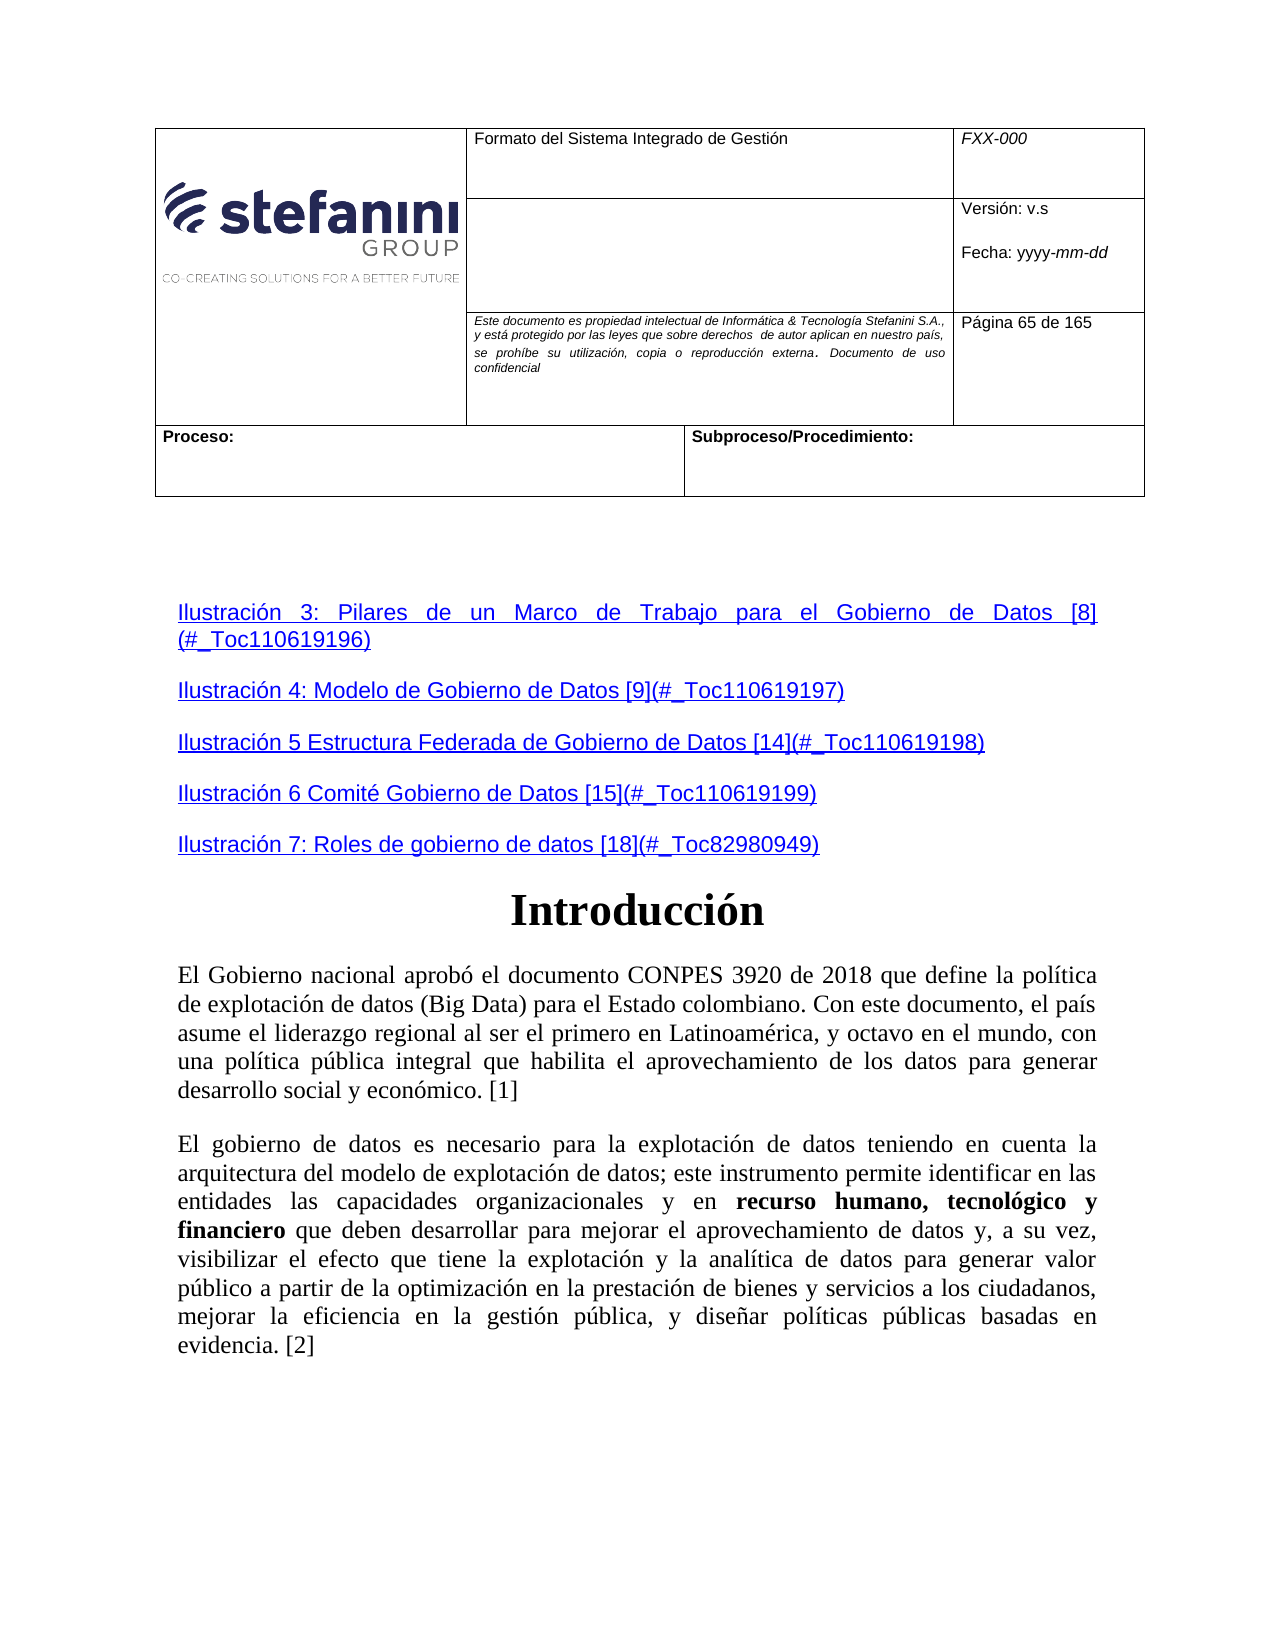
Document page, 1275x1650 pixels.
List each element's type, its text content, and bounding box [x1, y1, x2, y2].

text El gobierno de datos es necesario para la explotación de datos teniendo en cuenta la arquitectura del modelo de explotación de datos; este instrumento permite identificar en las entidades las capacidades organizacionales y en recurso humano, tecnológico y financiero que deben desarrollar para mejorar el aprovechamiento de datos y, a su vez, visibilizar el efecto que tiene la explotación y la analítica de datos para generar valor público a partir de la optimización en la prestación de bienes y servicios a los ciudadanos, mejorar la eficiencia en la gestión pública, y diseñar políticas públicas basadas en evidencia. [2] [177, 1129, 1098, 1359]
text Ilustración 6 Comité Gobierno de Datos [15](#_Toc110619199) [177, 780, 1098, 806]
text Ilustración 3: Pilares de un Marco de Trabajo para el Gobierno de Datos [8](#_Toc110619196) [177, 623, 1098, 652]
picture [162, 182, 460, 286]
subtitle Introducción [177, 882, 1098, 935]
text Ilustración 5 Estructura Federada de Gobierno de Datos [14](#_Toc110619198) [177, 728, 1098, 755]
text El Gobierno nacional aprobó el documento CONPES 3920 de 2018 que define la política de explotación de datos (Big Data) para el Estado colombiano. Con este documento, el país asume el liderazgo regional al ser el primero en Latinoamérica, y octavo en el mundo, con una política pública integral que habilita el aprovechamiento de los datos para generar desarrollo social y económico. [1] [177, 960, 1098, 1104]
text Ilustración 7: Roles de gobierno de datos [18](#_Toc82980949) [177, 831, 1098, 857]
text Ilustración 4: Modelo de Gobierno de Datos [9](#_Toc110619197) [177, 677, 1098, 703]
text Ilustración 3: Pilares de un Marco de Trabajo para el Gobierno de Datos [8](#_Toc110619196) [177, 599, 1098, 622]
